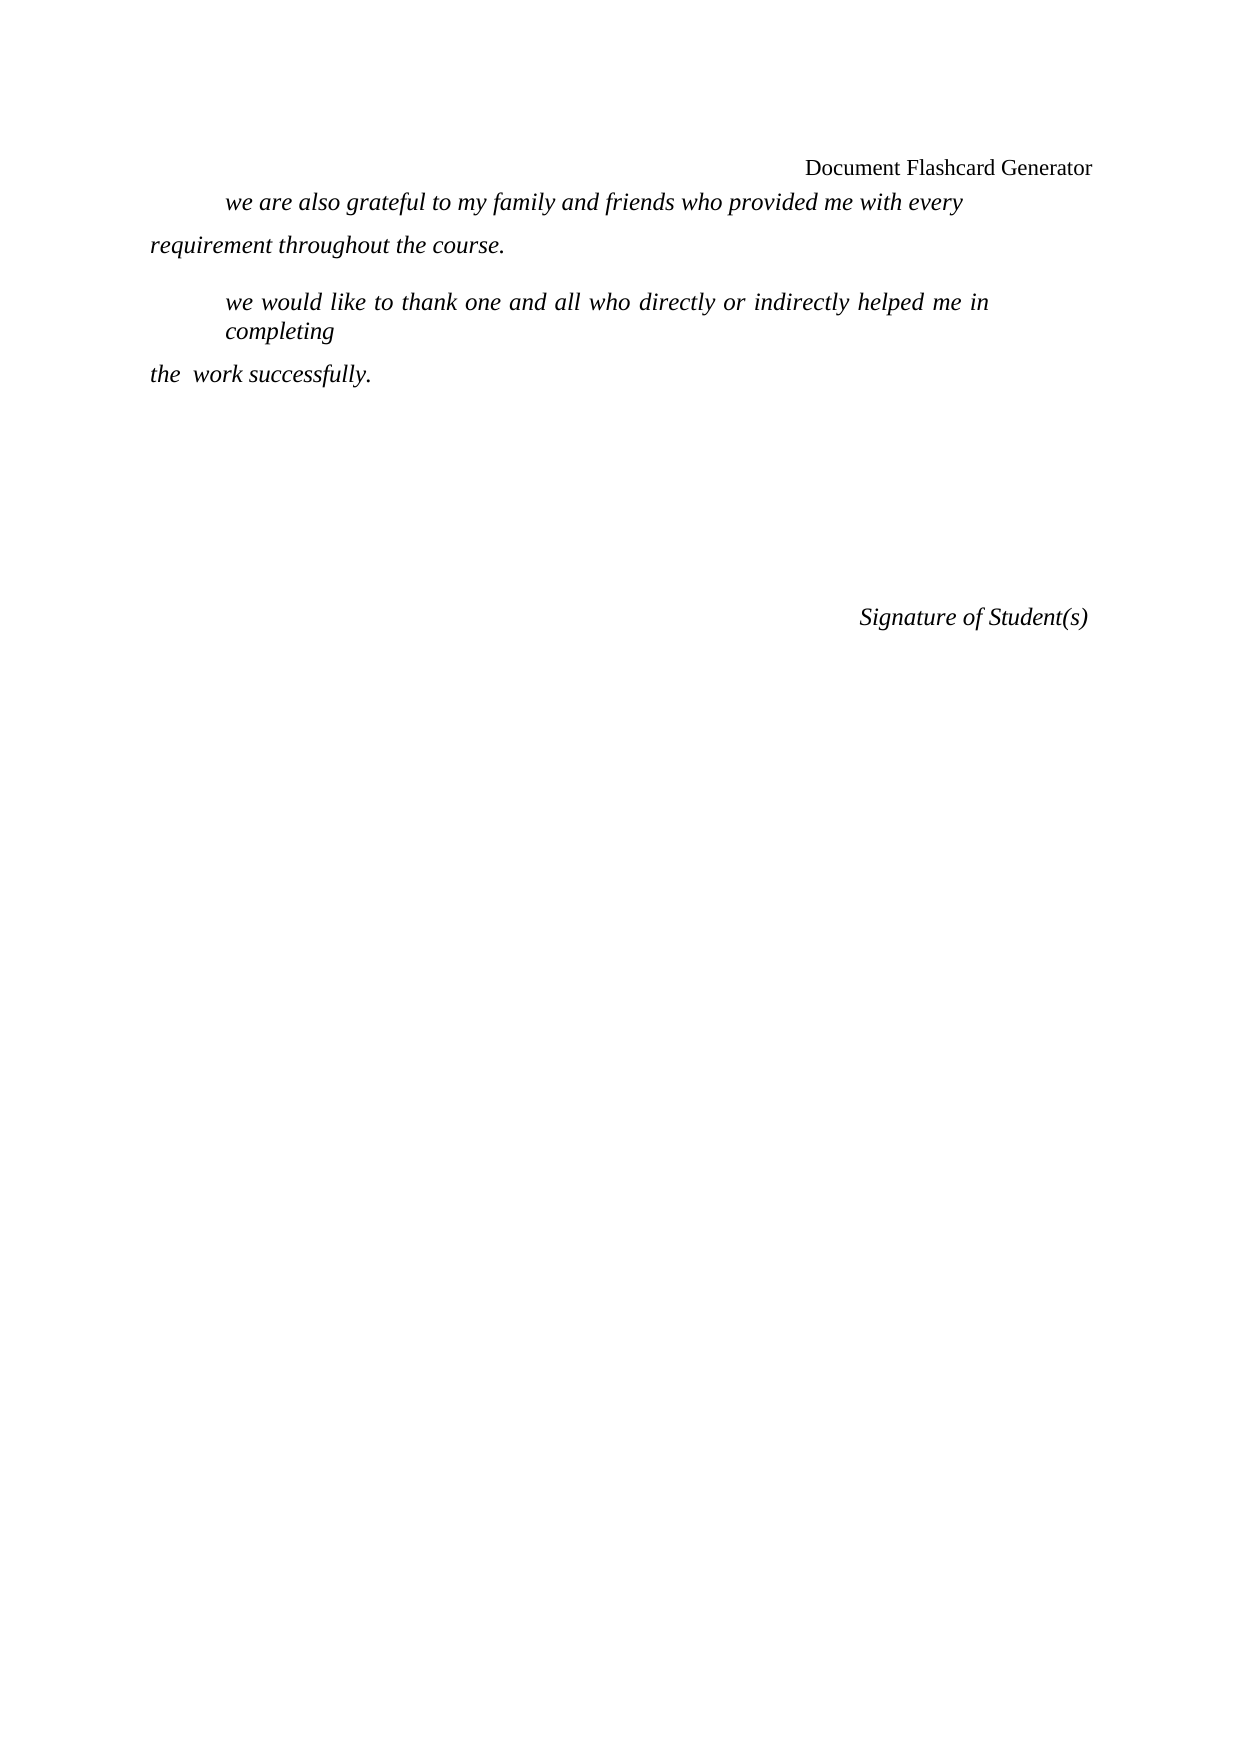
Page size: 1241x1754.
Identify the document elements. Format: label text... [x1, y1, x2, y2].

text Signature of Student(s) [148, 602, 1090, 631]
text we would like to thank one and all who directly or indirectly helped me in completing [225, 287, 1093, 345]
text we are also grateful to my family and friends who provided me with every requirement throughout the course. [150, 187, 1093, 259]
text the work successfully. [150, 359, 1093, 388]
